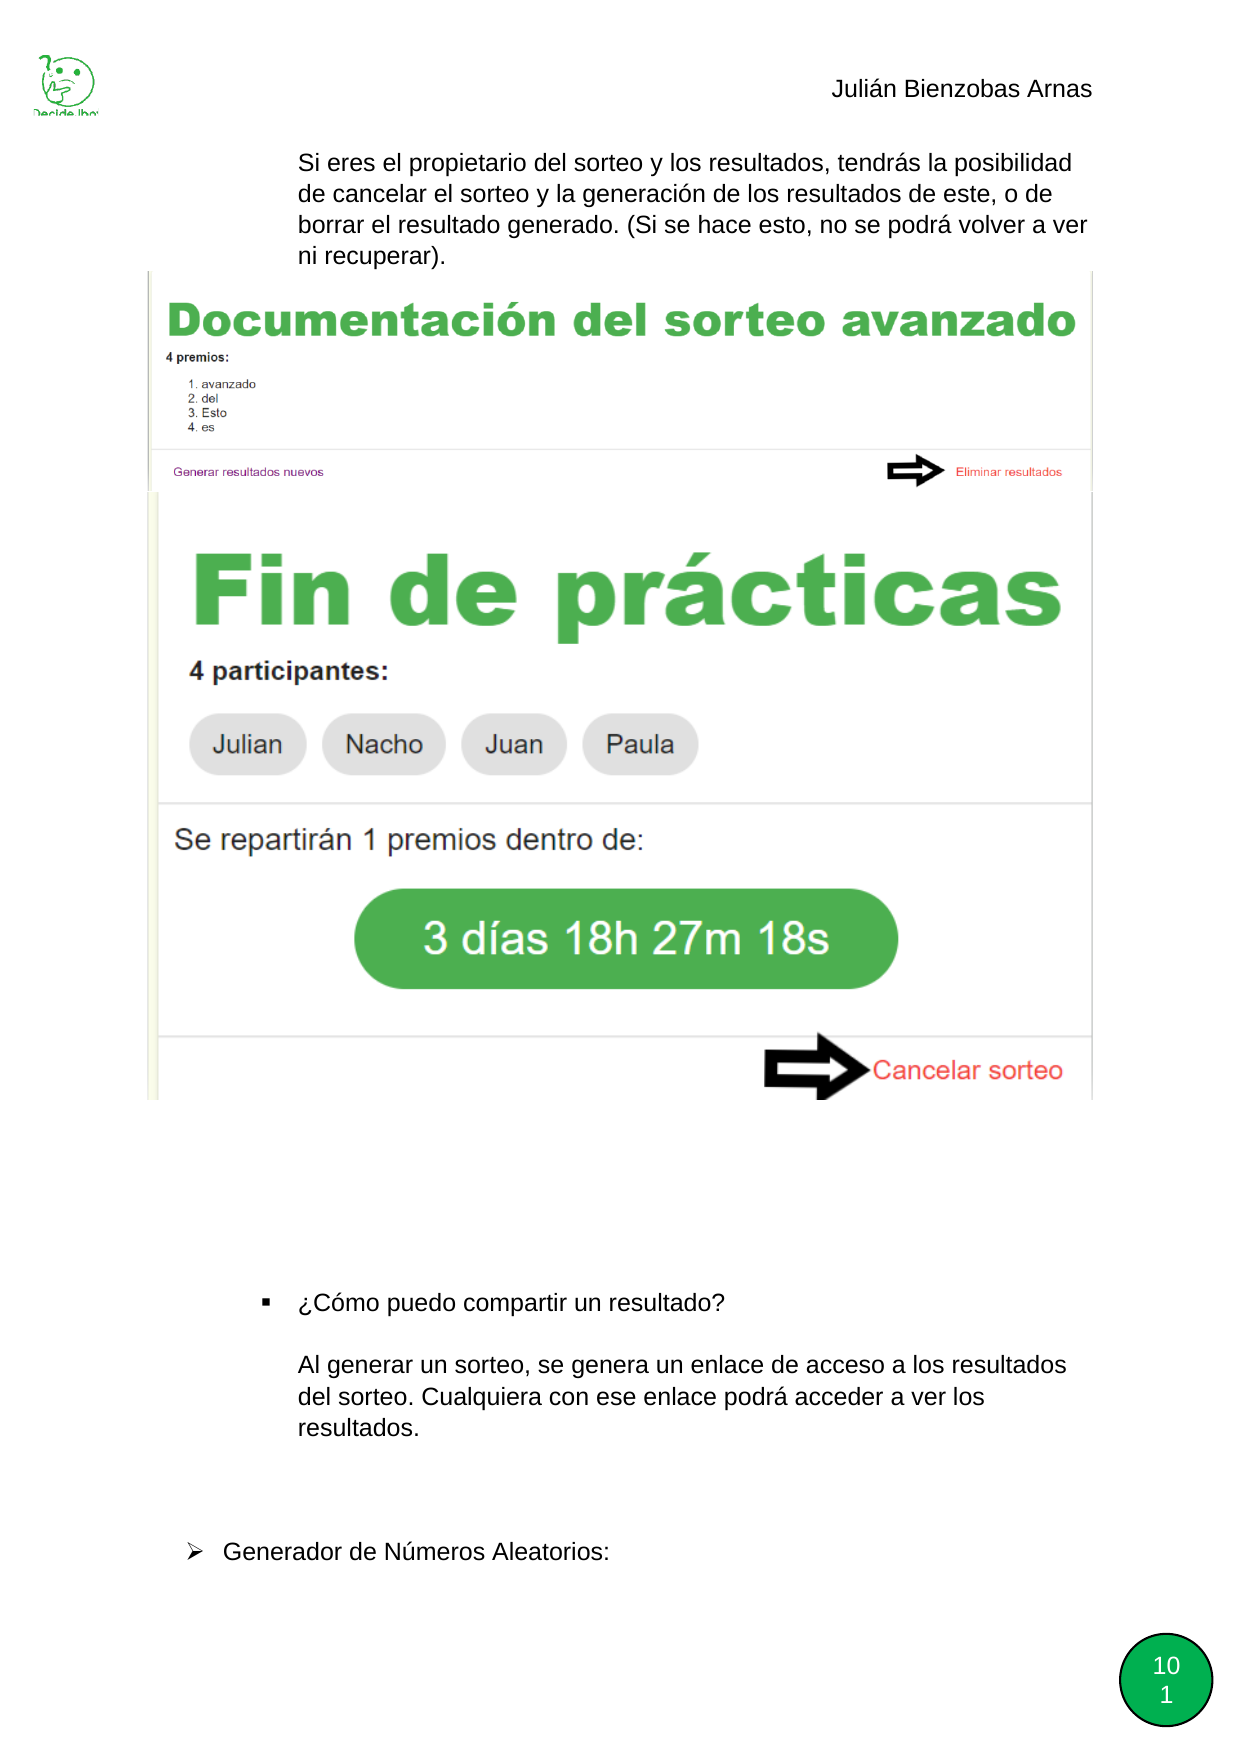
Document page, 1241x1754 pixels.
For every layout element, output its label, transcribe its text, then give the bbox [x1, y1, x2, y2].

list ¿Cómo puedo compartir un resultado? [260, 1288, 1092, 1317]
list Si eres el propietario del sorteo y los resultados, tendrás la posibilidad de cancelar el sorteo y la generación de los resultados de este, o de borrar el resultado generado. (Si se hace esto, no se podrá volver a ver ni recuperar). [298, 148, 1092, 269]
picture [32, 55, 99, 114]
list Al generar un sorteo, se genera un enlace de acceso a los resultados del sorteo. Cualquiera con ese enlace podrá acceder a ver los resultados. [298, 1350, 1092, 1441]
picture [147, 492, 1093, 1100]
list Generador de Números Aleatorios: [185, 1537, 1092, 1566]
picture [147, 271, 1093, 491]
